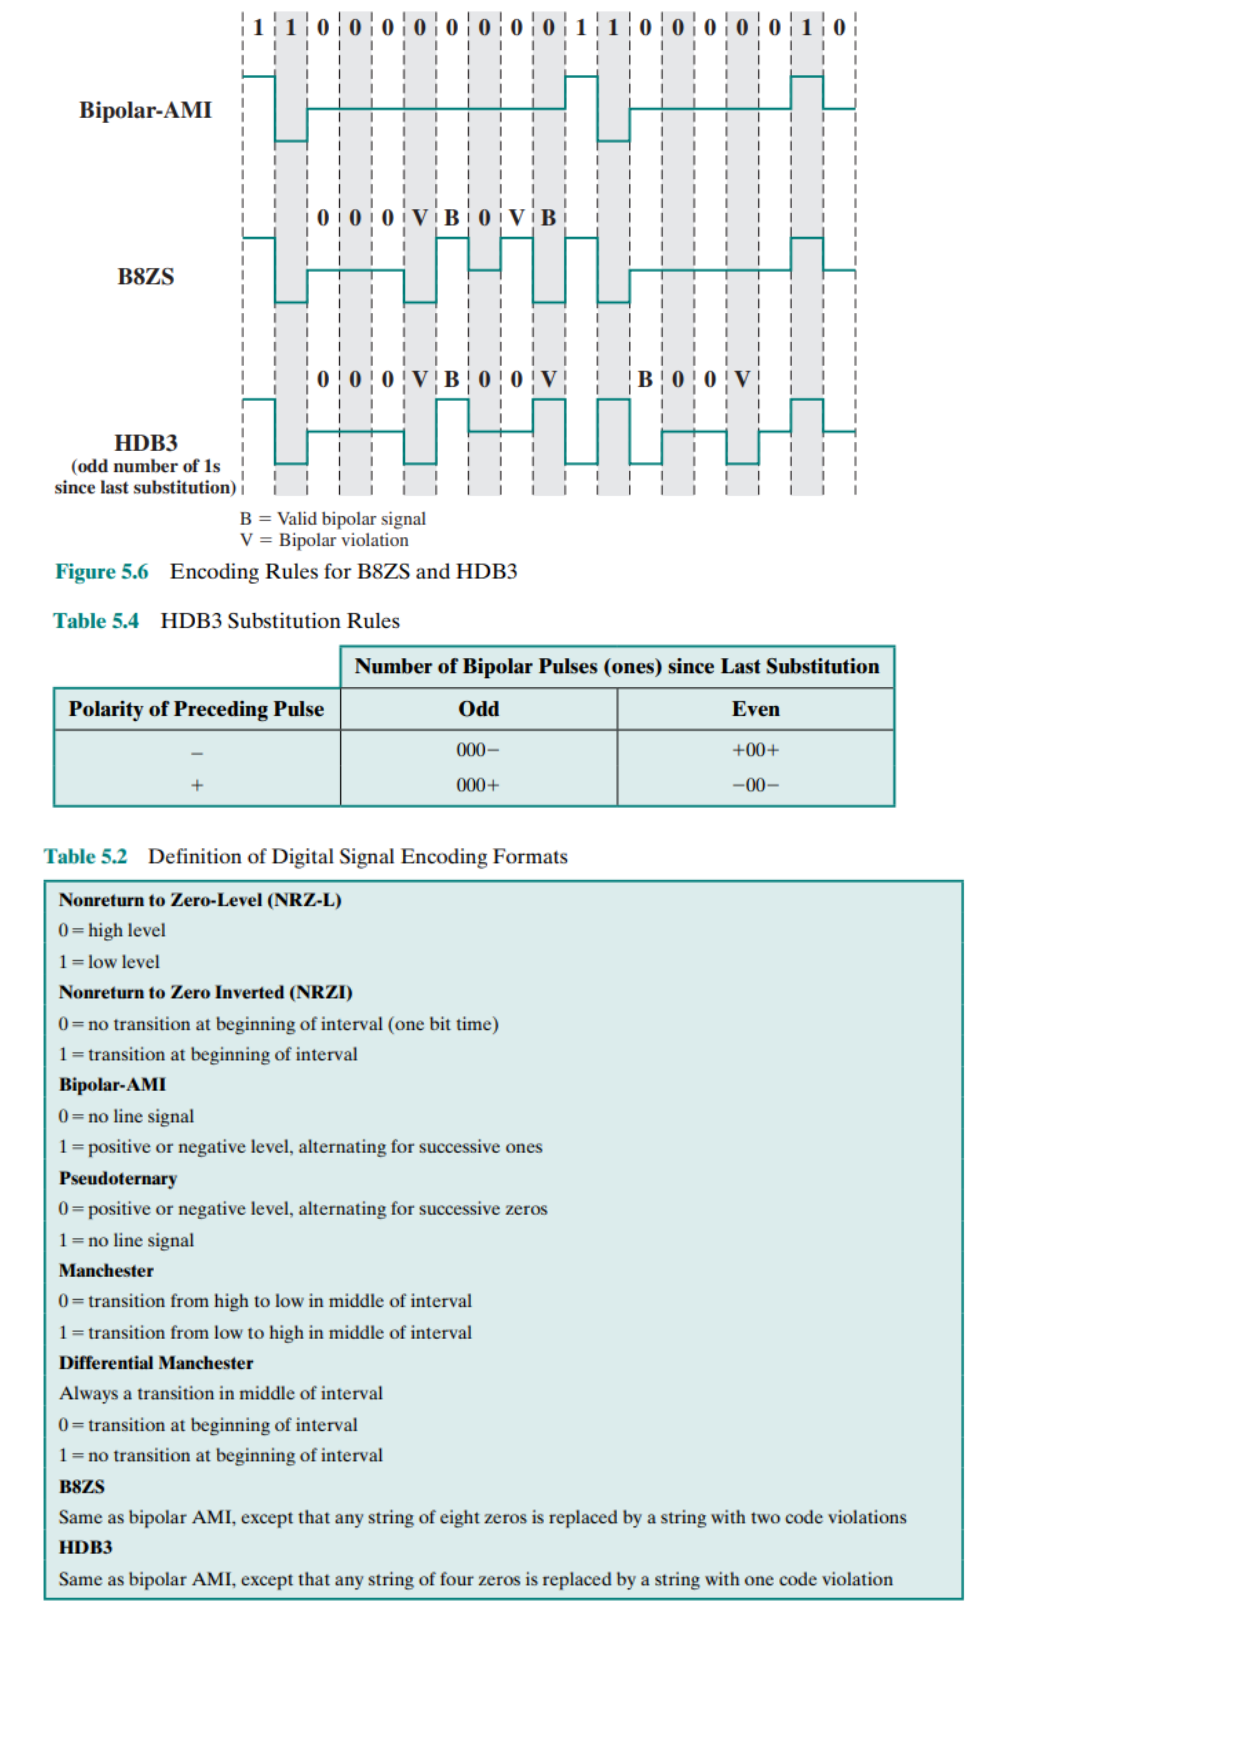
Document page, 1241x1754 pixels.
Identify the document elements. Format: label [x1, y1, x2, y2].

picture [30, 0, 877, 600]
picture [30, 603, 908, 823]
picture [30, 825, 971, 1609]
